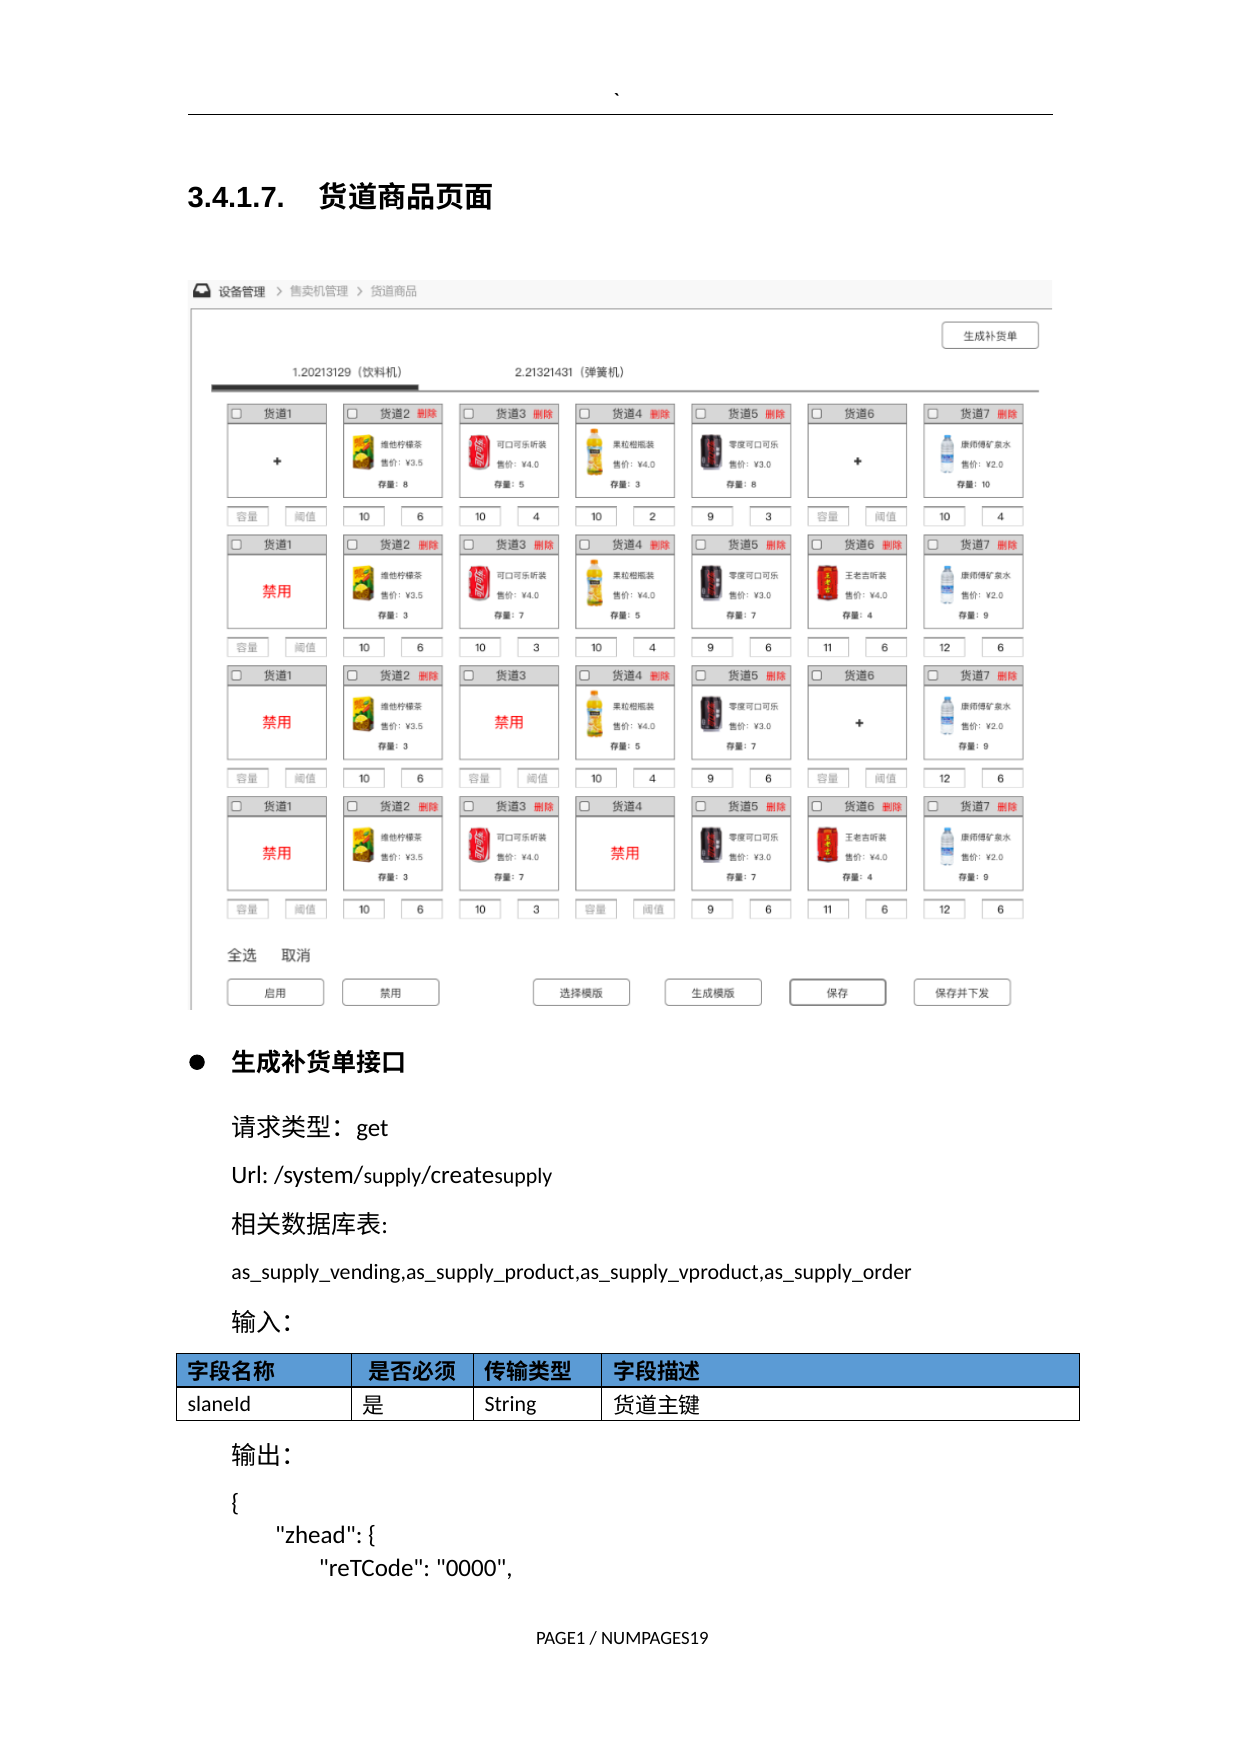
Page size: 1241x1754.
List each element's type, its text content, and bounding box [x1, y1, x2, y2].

list 输出： [187, 1421, 1053, 1486]
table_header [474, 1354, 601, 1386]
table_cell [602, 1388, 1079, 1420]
subtitle 货道商品页面 [187, 162, 1053, 227]
list 请求类型：get [187, 1093, 1053, 1158]
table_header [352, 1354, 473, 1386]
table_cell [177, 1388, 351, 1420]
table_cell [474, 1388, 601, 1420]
list 输入： [187, 1288, 1053, 1353]
picture [187, 280, 1053, 1010]
list 相关数据库表: [187, 1190, 1053, 1255]
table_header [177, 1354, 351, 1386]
list 生成补货单接口 [187, 1028, 1053, 1093]
list "reTCode": "0000", [187, 1551, 1053, 1583]
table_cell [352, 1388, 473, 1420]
list { [187, 1486, 1053, 1518]
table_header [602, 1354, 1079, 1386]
list "zhead": { [231, 1518, 1053, 1551]
list Url: /system/supply/createsupply [187, 1158, 1053, 1190]
list as_supply_vending,as_supply_product,as_supply_vproduct,as_supply_order [187, 1255, 1053, 1288]
